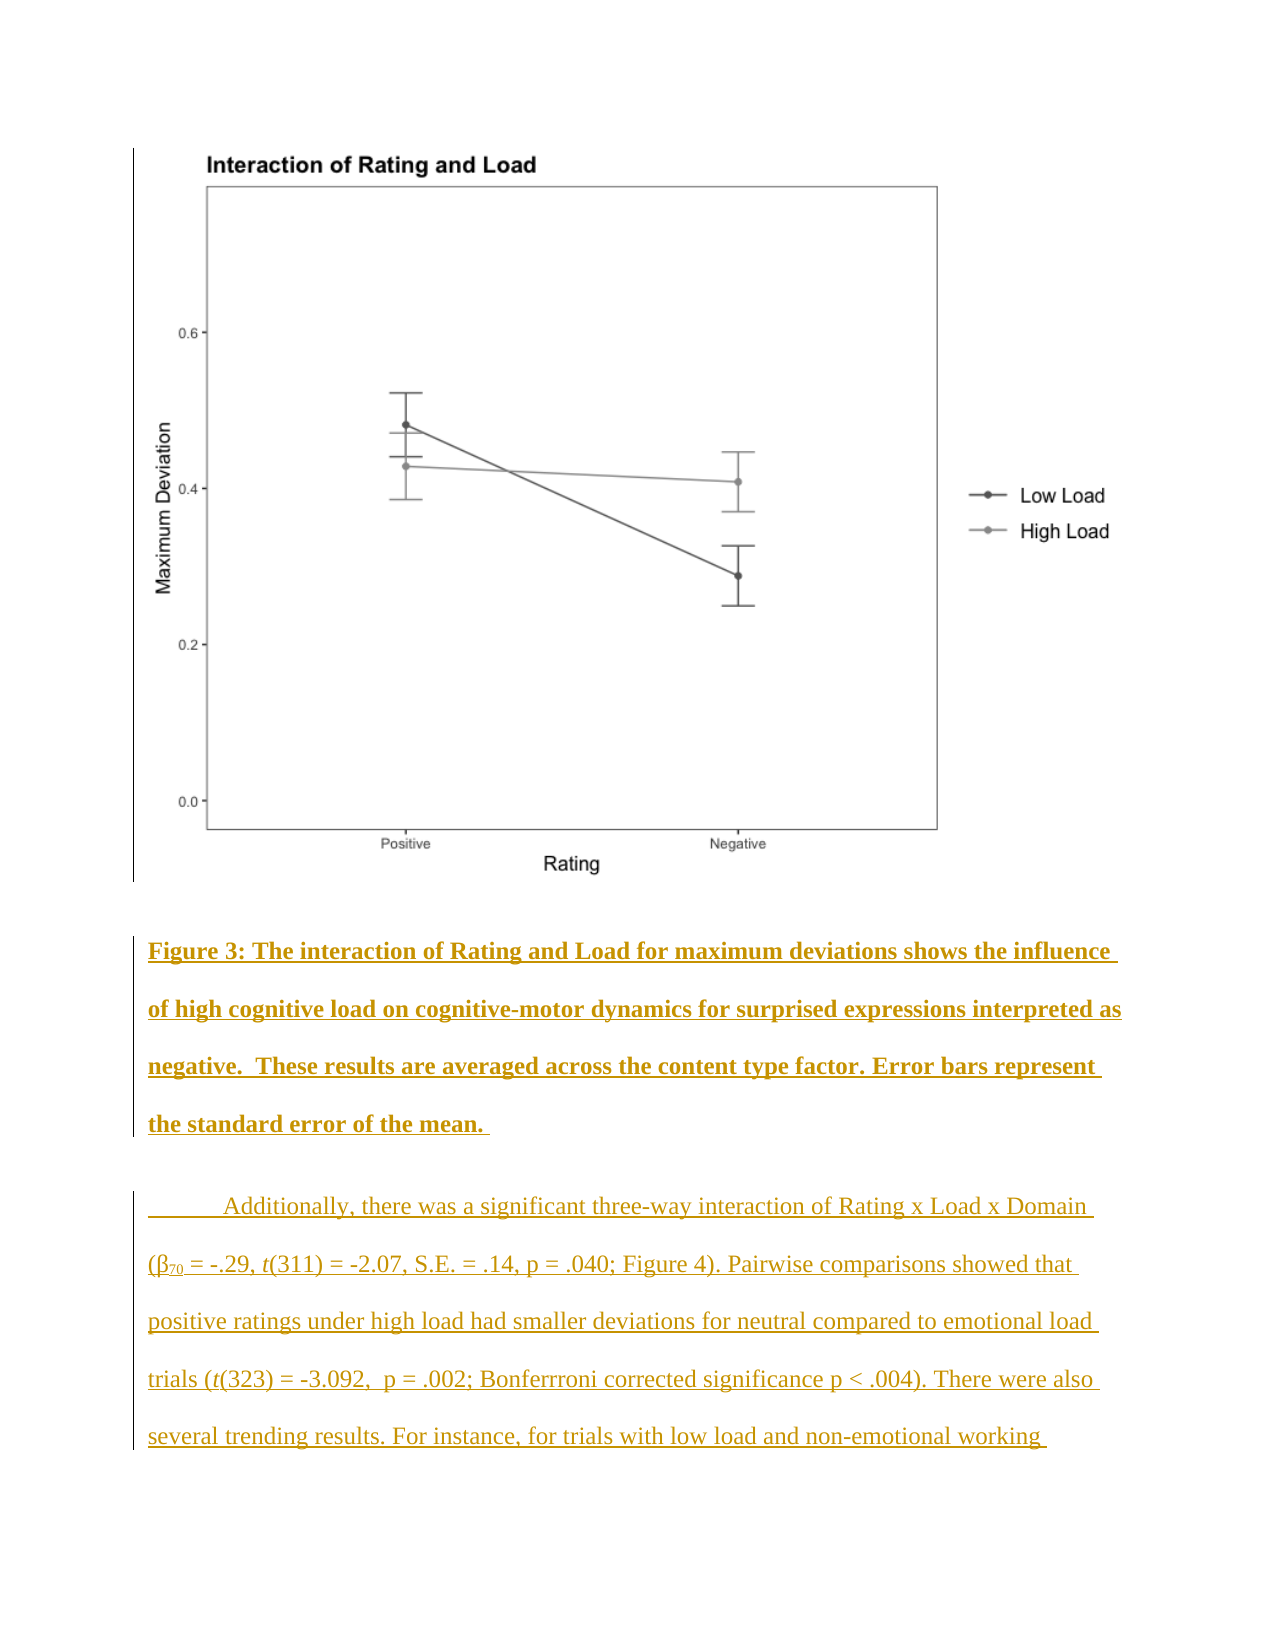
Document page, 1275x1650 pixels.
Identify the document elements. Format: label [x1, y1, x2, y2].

picture [147, 147, 1128, 883]
